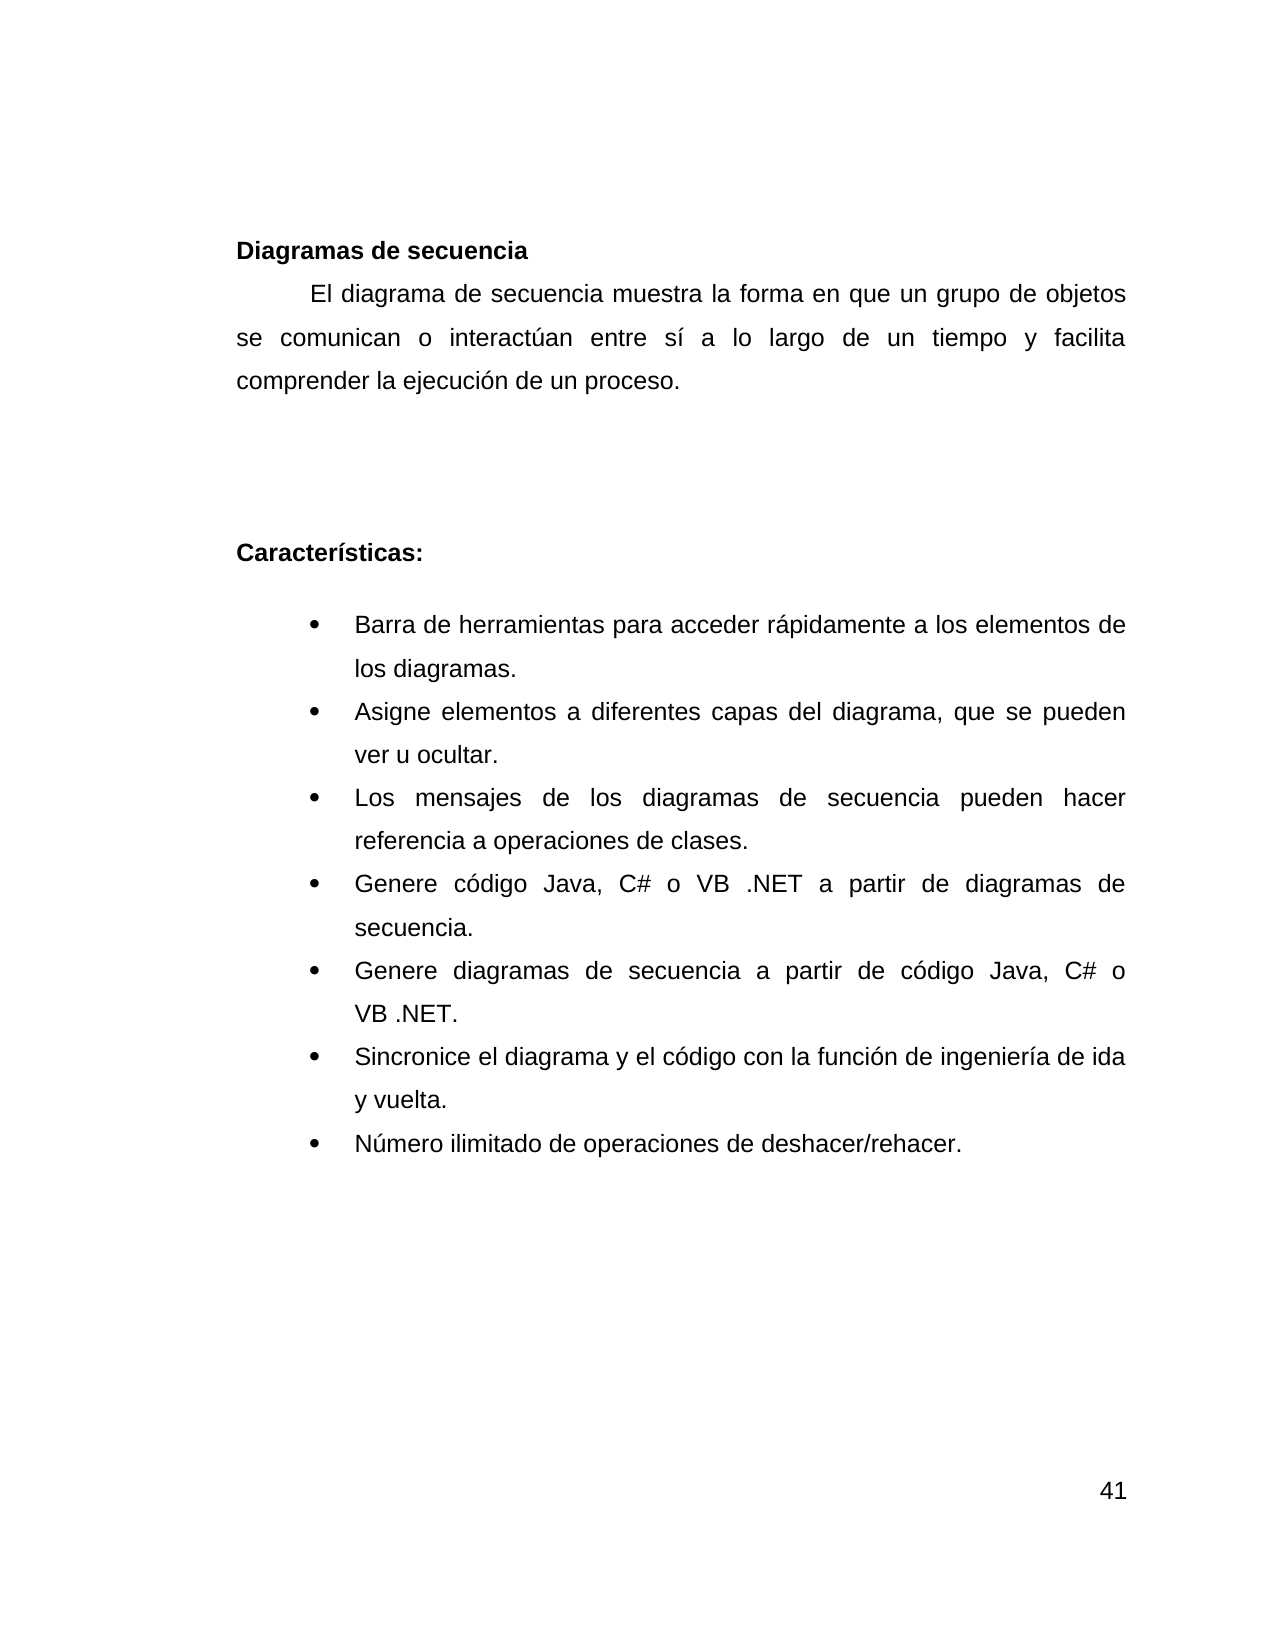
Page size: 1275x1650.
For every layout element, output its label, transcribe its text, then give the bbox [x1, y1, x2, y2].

text Diagramas de secuencia [236, 236, 1127, 265]
list Los mensajes de los diagramas de secuencia pueden hacer referencia a operaciones de clases. [310, 783, 1127, 855]
list Sincronice el diagrama y el código con la función de ingeniería de ida y vuelta. [310, 1042, 1127, 1114]
list Asigne elementos a diferentes capas del diagrama, que se pueden ver u ocultar. [310, 697, 1127, 769]
text El diagrama de secuencia muestra la forma en que un grupo de objetos se comunican o interactúan entre sí a lo largo de un tiempo y facilita comprender la ejecución de un proceso. [236, 279, 1127, 394]
list Genere diagramas de secuencia a partir de código Java, C# o VB .NET. [310, 956, 1127, 1028]
list Número ilimitado de operaciones de deshacer/rehacer. [310, 1128, 1127, 1157]
list Genere código Java, C# o VB .NET a partir de diagramas de secuencia. [310, 869, 1127, 941]
list Barra de herramientas para acceder rápidamente a los elementos de los diagramas. [310, 610, 1127, 682]
text Características: [236, 538, 1127, 567]
